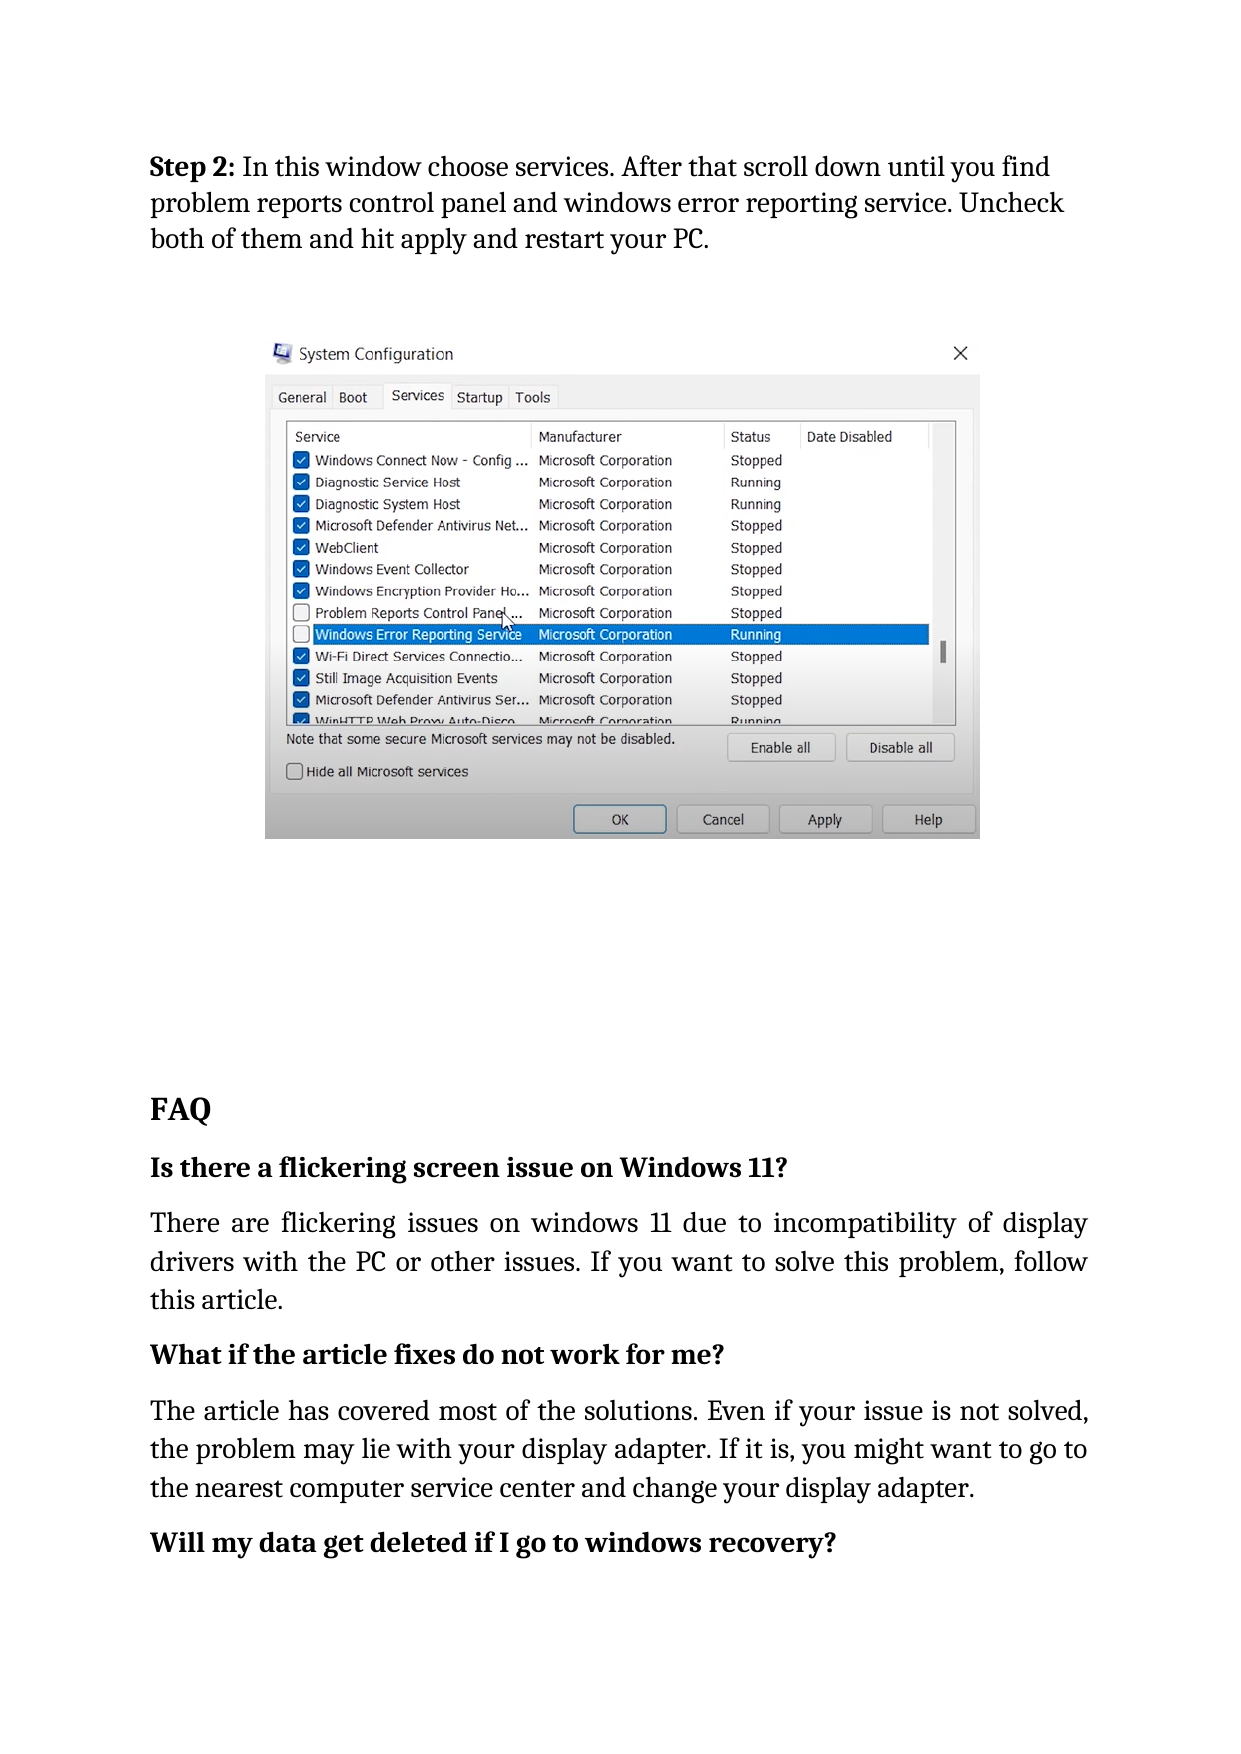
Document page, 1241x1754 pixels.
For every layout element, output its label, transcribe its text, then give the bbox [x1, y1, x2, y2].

text What if the article fixes do not work for me? [150, 1338, 1090, 1372]
picture [265, 340, 980, 839]
text There are flickering issues on windows 11 due to incompatibility of display drivers with the PC or other issues. If you want to solve this problem, follow this article. [150, 1206, 1090, 1317]
text Step 2: In this window choose services. After that scroll down until you find problem reports control panel and windows error reporting service. Uncheck both of them and hit apply and restart your PC. [150, 150, 1090, 256]
text FAQ [150, 1090, 1090, 1129]
text Will my data get deleted if I go to windows recovery? [150, 1526, 1090, 1559]
text The article has covered most of the solutions. Even if your issue is not solved, the problem may lie with your display adapter. If it is, you might want to go to the nearest computer service center and change your display adapter. [150, 1394, 1090, 1504]
text Is there a flickering screen issue on Windows 11? [150, 1151, 1090, 1184]
